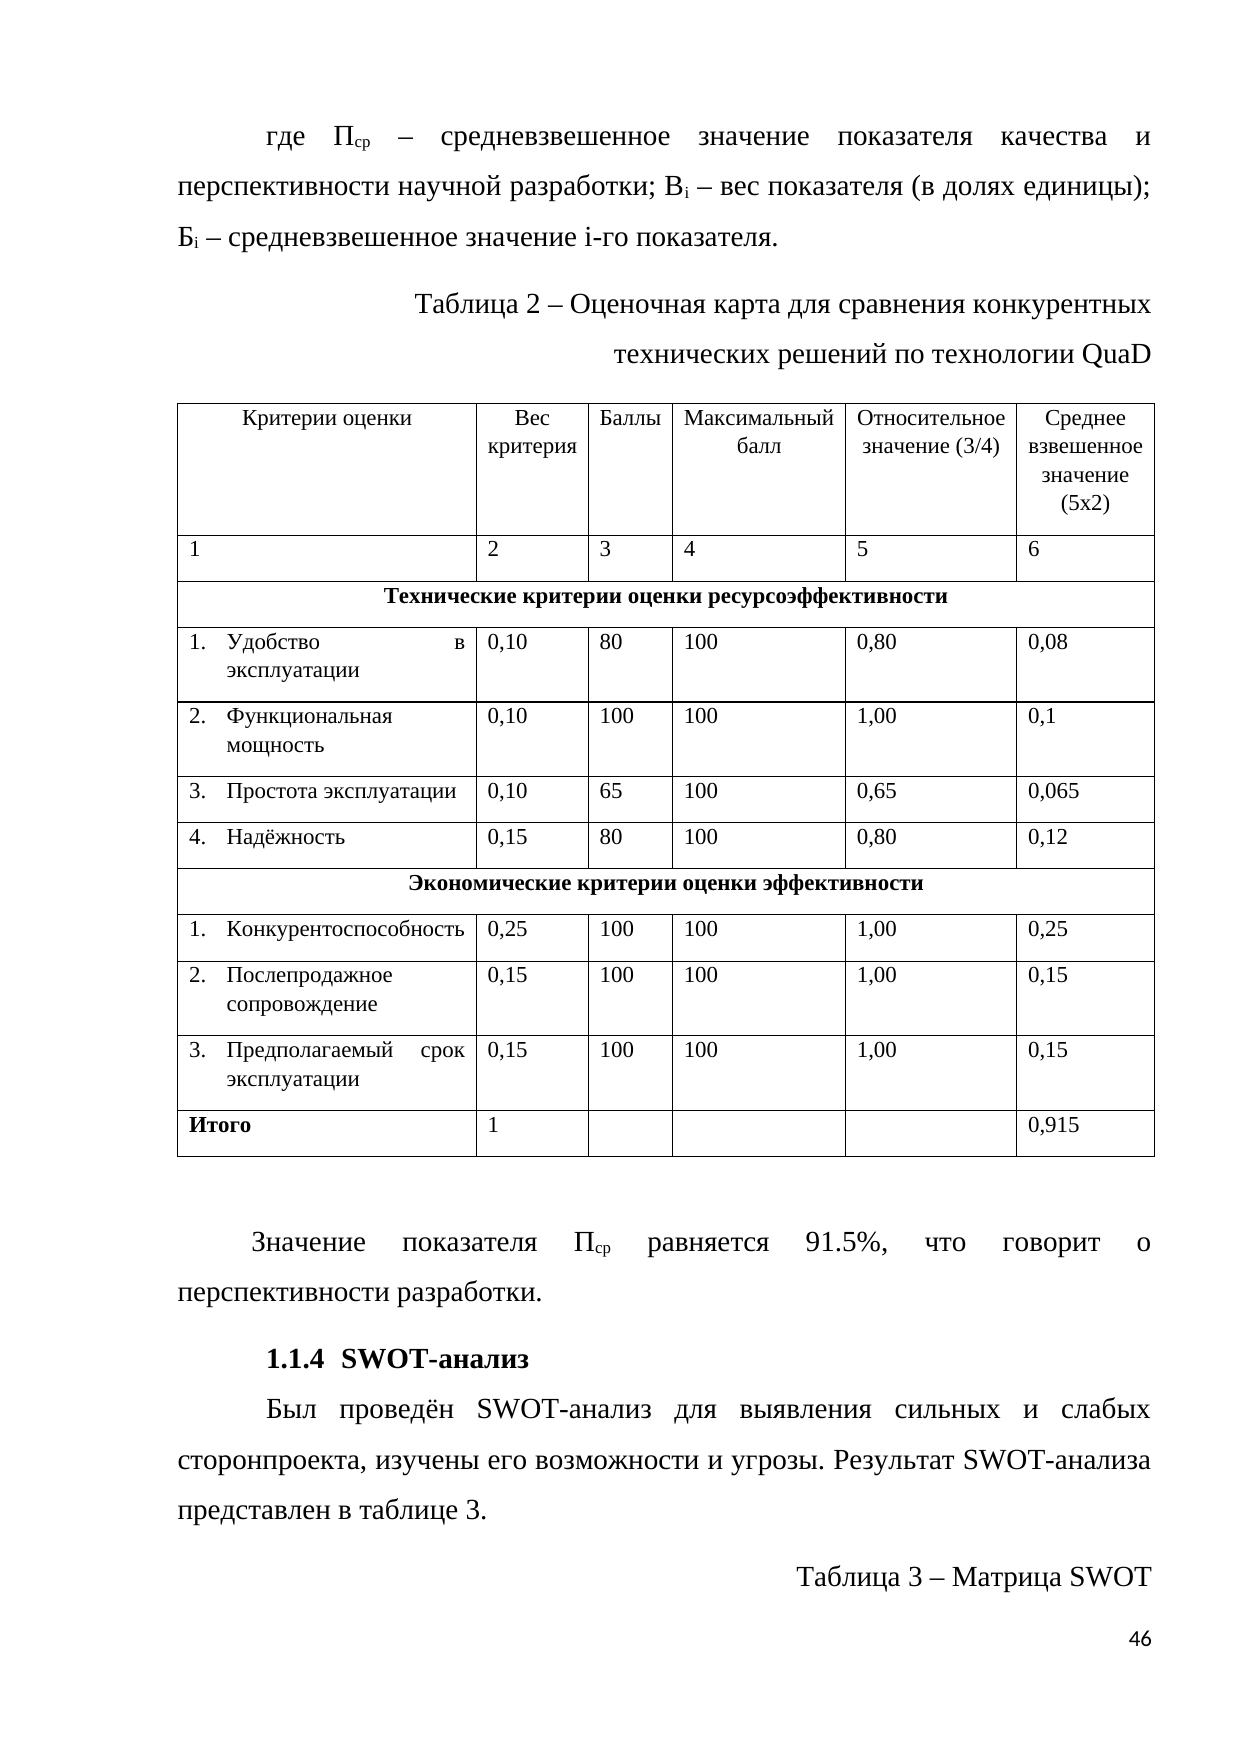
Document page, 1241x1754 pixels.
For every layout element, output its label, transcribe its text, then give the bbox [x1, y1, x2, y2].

table_cell 0,08 [1017, 628, 1154, 701]
table_cell Удобство в эксплуатации [178, 628, 476, 701]
table_cell 0,15 [477, 1036, 588, 1110]
table_cell 100 [589, 962, 672, 1035]
text Таблица 3 – Матрица SWOT [177, 1559, 1152, 1593]
table_cell Послепродажное сопровождение [178, 962, 476, 1035]
table_cell Простота эксплуатации [178, 777, 476, 822]
table_cell 65 [589, 777, 672, 822]
table_cell 0,65 [846, 777, 1016, 822]
table_cell 0,1 [1017, 703, 1154, 776]
table_cell 4 [673, 536, 845, 581]
table_cell 0,15 [477, 823, 588, 868]
text Таблица 2 – Оценочная карта для сравнения конкурентных технических решений по технологии QuaD [177, 286, 1152, 369]
table_header Критерии оценки [178, 404, 476, 534]
table_cell Конкурентоспособность [178, 915, 476, 961]
table_cell 1,00 [846, 1036, 1016, 1110]
table_cell 100 [589, 1036, 672, 1110]
table_cell 0,10 [477, 703, 588, 776]
table_cell 2 [477, 536, 588, 581]
list SWOT-анализ [266, 1341, 1152, 1375]
table_header Относительное значение (3/4) [846, 404, 1016, 534]
table_cell Итого [178, 1111, 476, 1156]
table_cell Экономические критерии оценки эффективности [178, 869, 1154, 914]
text где Пср – средневзвешенное значение показателя качества и перспективности научной разработки; Bi – вес показателя (в долях единицы); Бi – средневзвешенное значение i-го показателя. [177, 118, 1152, 252]
table_cell 1,00 [846, 915, 1016, 961]
table_cell 1 [178, 536, 476, 581]
table_cell Надёжность [178, 823, 476, 868]
table_header Максимальный балл [673, 404, 845, 534]
text Значение показателя Пср равняется 91.5%, что говорит о перспективности разработки. [177, 1224, 1152, 1308]
table_cell Функциональная мощность [178, 703, 476, 776]
table_cell [846, 1111, 1016, 1156]
table_cell 100 [673, 962, 845, 1035]
table_cell 3 [589, 536, 672, 581]
table_cell 100 [673, 777, 845, 822]
table_cell 100 [589, 915, 672, 961]
table_header Вес критерия [477, 404, 588, 534]
table_cell 0,80 [846, 628, 1016, 701]
table_cell Предполагаемый срок эксплуатации [178, 1036, 476, 1110]
table_header Баллы [589, 404, 672, 534]
table_cell 0,15 [1017, 1036, 1154, 1110]
table_cell 0,065 [1017, 777, 1154, 822]
table_cell 0,10 [477, 777, 588, 822]
table_cell Технические критерии оценки ресурсоэффективности [178, 582, 1154, 627]
text Был проведён SWOT-анализ для выявления сильных и слабых сторонпроекта, изучены его возможности и угрозы. Результат SWOT-анализа представлен в таблице 3. [177, 1391, 1152, 1526]
table_cell 0,25 [477, 915, 588, 961]
table_cell 1,00 [846, 962, 1016, 1035]
table_cell [673, 1111, 845, 1156]
table_cell 100 [673, 915, 845, 961]
table_cell 0,915 [1017, 1111, 1154, 1156]
table_cell [589, 1111, 672, 1156]
table_cell 0,12 [1017, 823, 1154, 868]
table_cell 0,80 [846, 823, 1016, 868]
table_cell 1 [477, 1111, 588, 1156]
table_cell 0,10 [477, 628, 588, 701]
table_cell 100 [673, 823, 845, 868]
table_cell 100 [589, 703, 672, 776]
table_cell 6 [1017, 536, 1154, 581]
table_cell 0,15 [1017, 962, 1154, 1035]
table_cell 100 [673, 703, 845, 776]
table_cell 1,00 [846, 703, 1016, 776]
table_cell 5 [846, 536, 1016, 581]
table_cell 0,15 [477, 962, 588, 1035]
table_header Среднее взвешенное значение (5х2) [1017, 404, 1154, 534]
table_cell 80 [589, 823, 672, 868]
table_cell 0,25 [1017, 915, 1154, 961]
table_cell 100 [673, 628, 845, 701]
table_cell 80 [589, 628, 672, 701]
table_cell 100 [673, 1036, 845, 1110]
